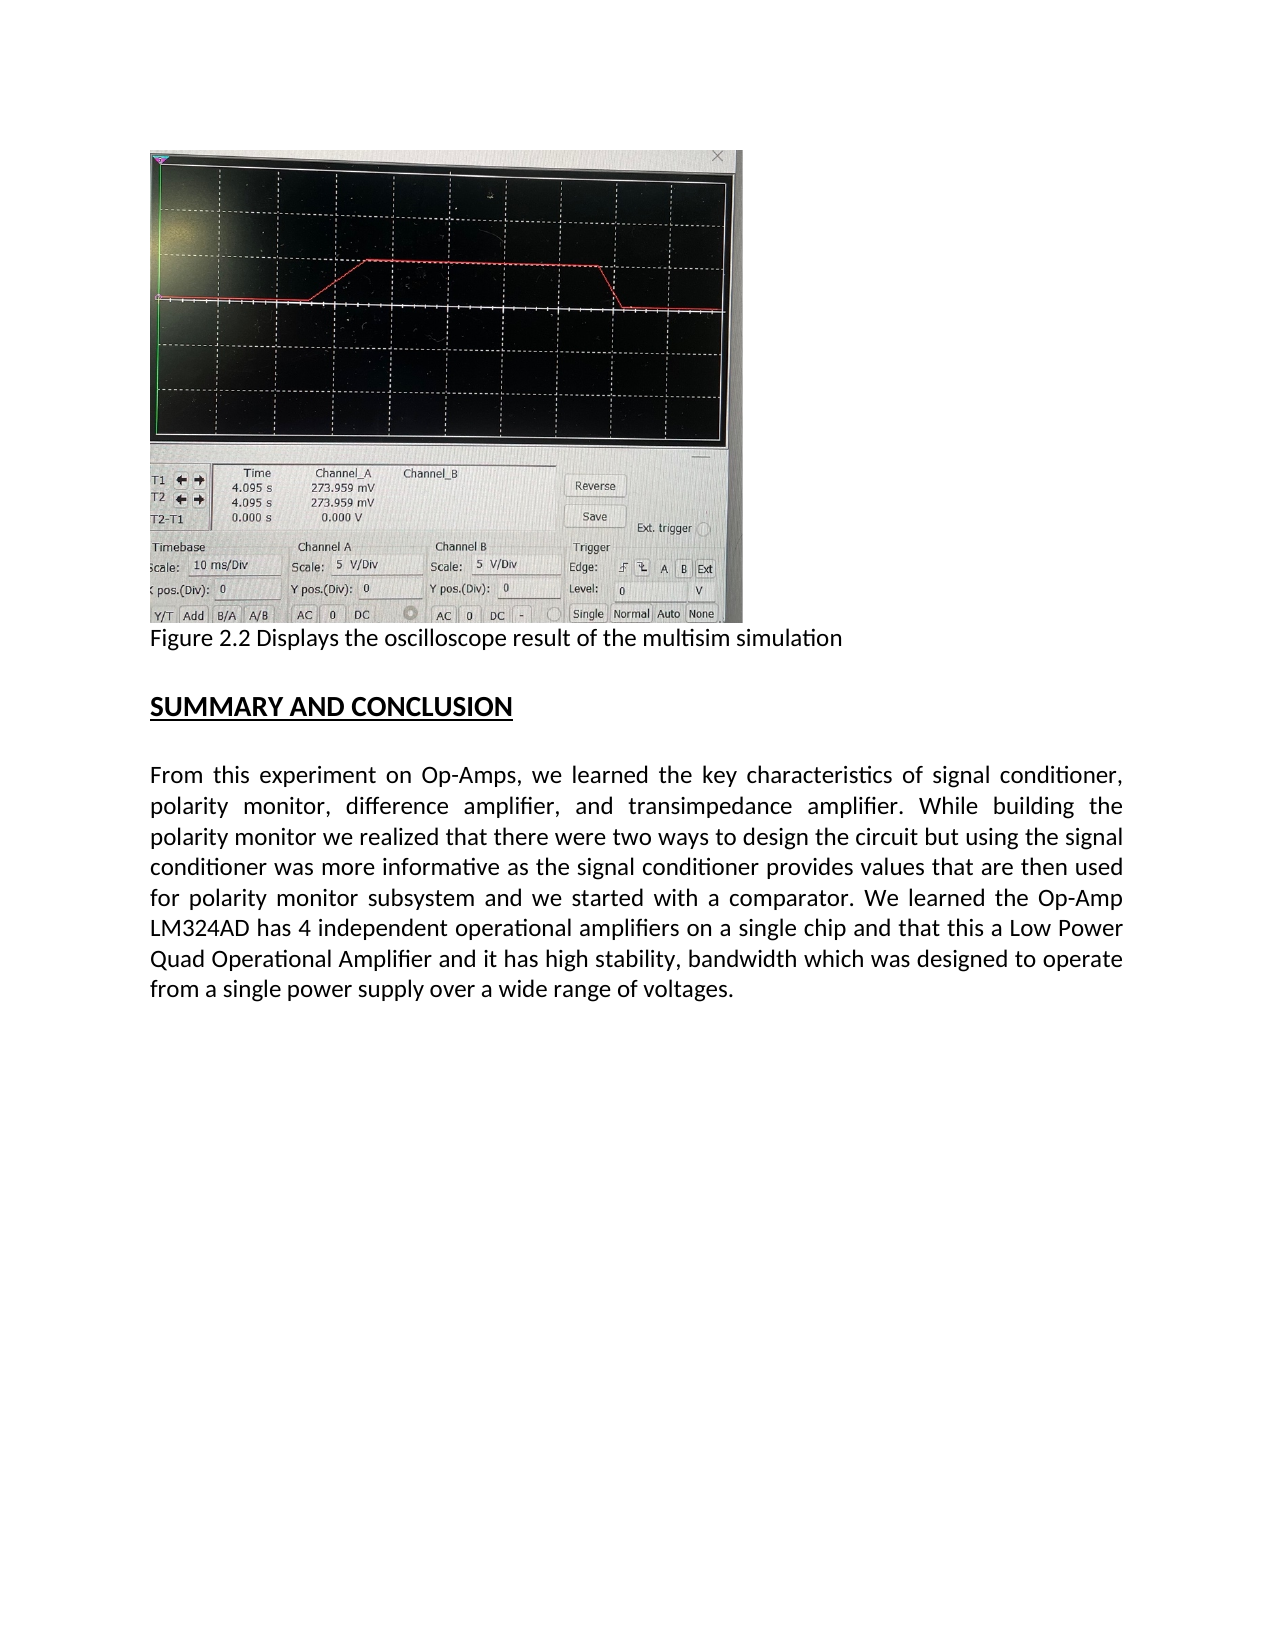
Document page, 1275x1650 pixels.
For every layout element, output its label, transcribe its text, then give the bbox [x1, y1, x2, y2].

text Figure 2.2 Displays the oscilloscope result of the multisim simulation [150, 622, 1125, 653]
picture [150, 150, 743, 623]
text From this experiment on Op-Amps, we learned the key characteristics of signal conditioner, polarity monitor, difference amplifier, and transimpedance amplifier. While building the polarity monitor we realized that there were two ways to design the circuit but using the signal conditioner was more informative as the signal conditioner provides values that are then used for polarity monitor subsystem and we started with a comparator. We learned the Op-Amp LM324AD has 4 independent operational amplifiers on a single chip and that this a Low Power Quad Operational Amplifier and it has high stability, bandwidth which was designed to operate from a single power supply over a wide range of voltages. [150, 760, 1125, 1004]
text SUMMARY AND CONCLUSION [150, 688, 1125, 724]
